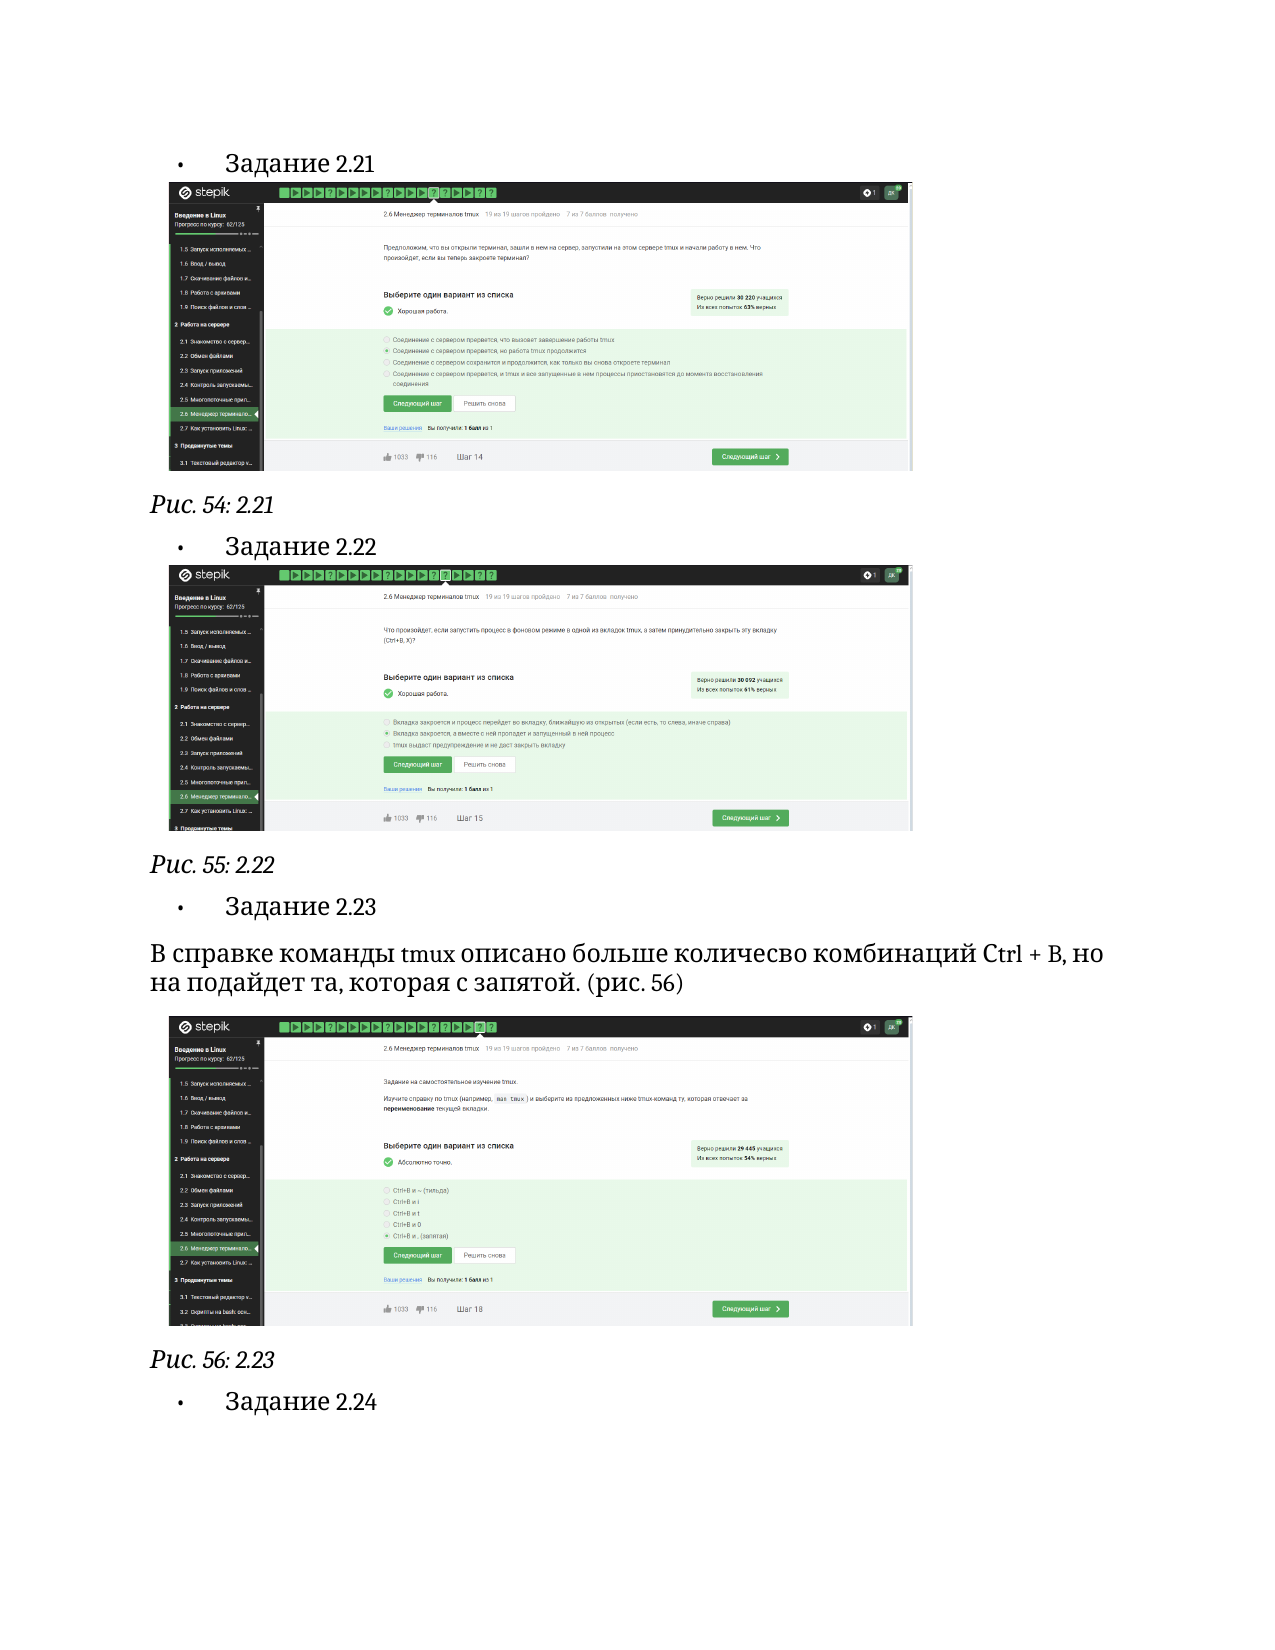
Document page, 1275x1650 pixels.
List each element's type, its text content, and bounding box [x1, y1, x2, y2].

picture [168, 565, 913, 831]
text Рис. 56: 2.23 [150, 1346, 1125, 1375]
list Задание 2.21 [175, 150, 1125, 179]
list Задание 2.23 [175, 893, 1125, 921]
text Рис. 54: 2.21 [150, 491, 1125, 520]
text В справке команды tmux описано больше количесво комбинаций Сtrl + B, но на подайдет та, которая с запятой. (рис. 56) [150, 940, 1125, 998]
list Задание 2.22 [175, 532, 1125, 561]
text Рис. 55: 2.22 [150, 851, 1125, 880]
list Задание 2.24 [175, 1387, 1125, 1416]
picture [168, 1016, 913, 1326]
picture [168, 182, 913, 471]
